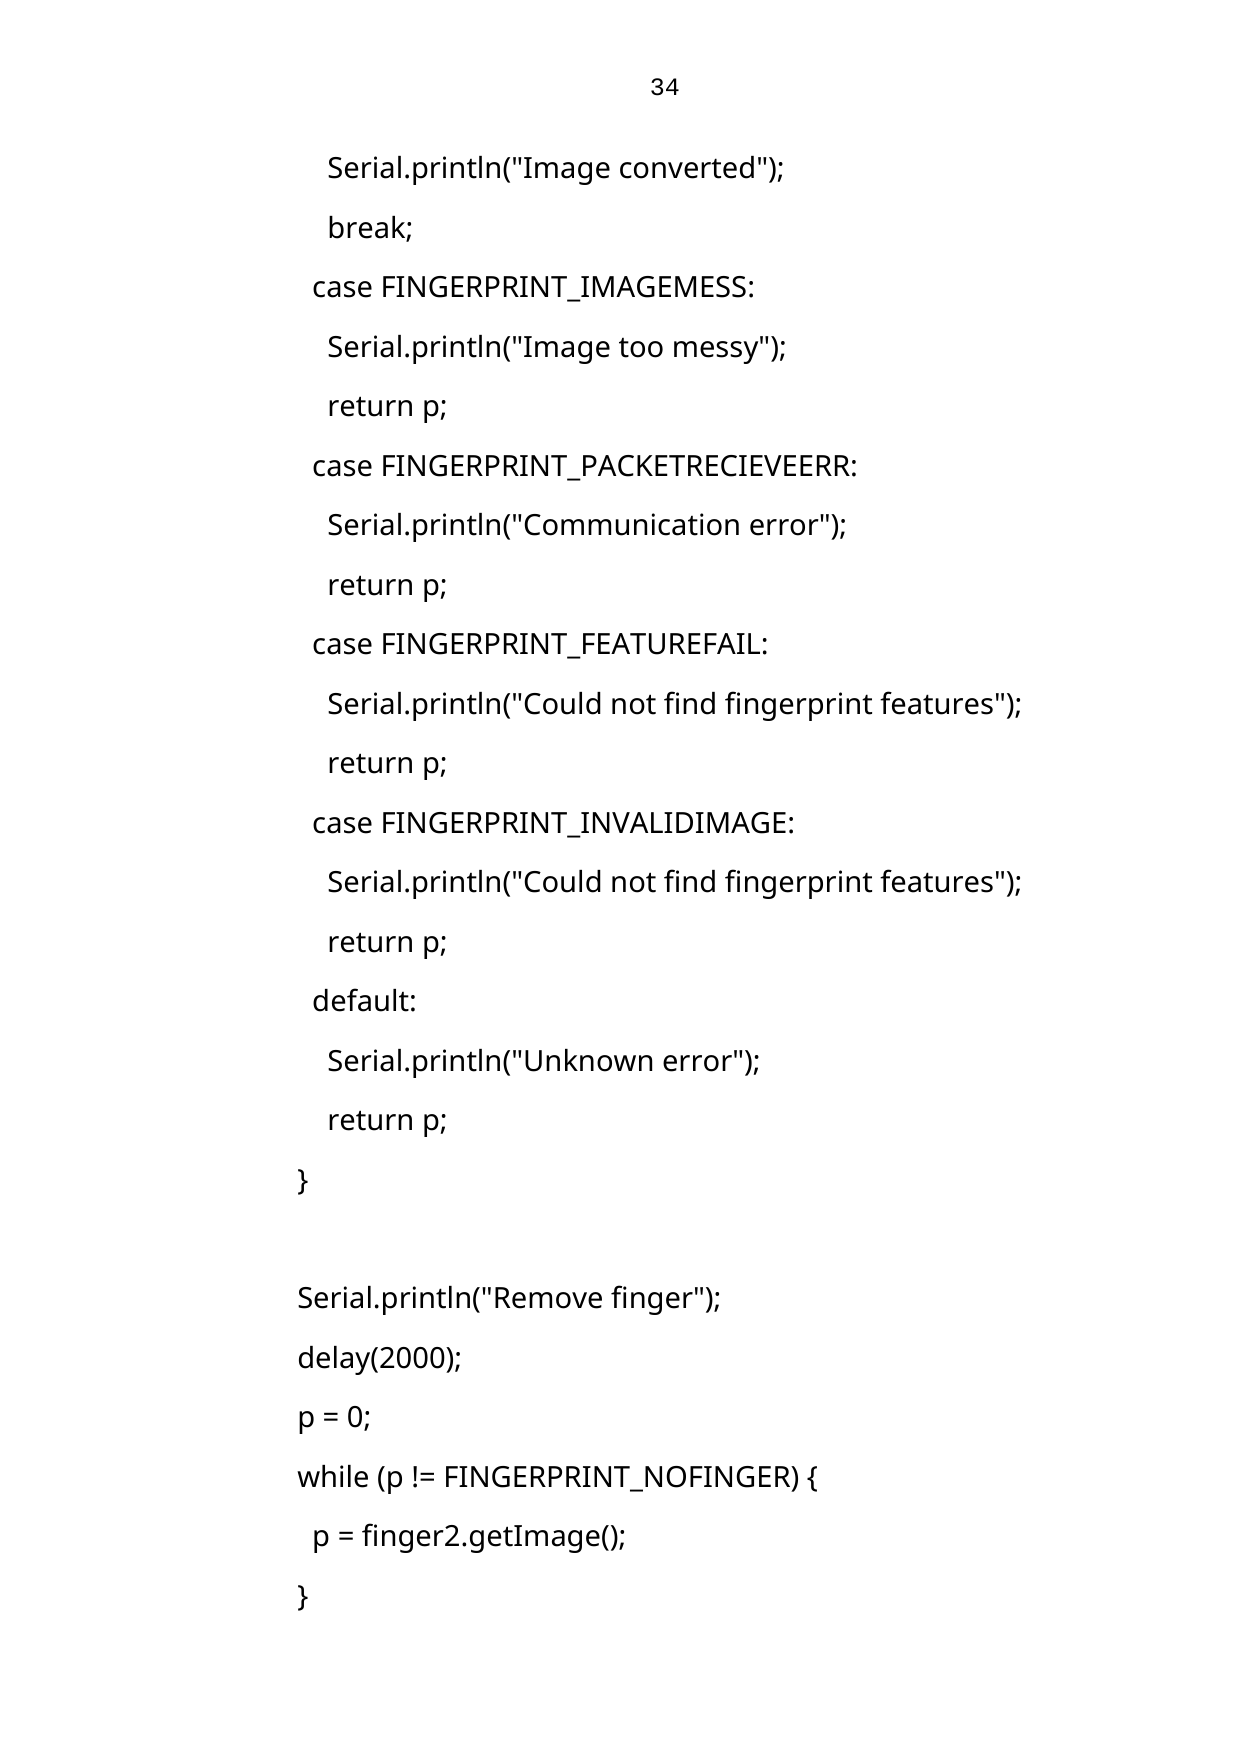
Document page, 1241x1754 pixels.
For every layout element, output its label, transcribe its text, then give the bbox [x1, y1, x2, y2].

list return p; [282, 742, 1122, 782]
list } [282, 1159, 1122, 1198]
list p = 0; [282, 1397, 1122, 1436]
list case FINGERPRINT_INVALIDIMAGE: [282, 802, 1122, 842]
list Serial.println("Could not find fingerprint features"); [282, 683, 1122, 723]
list while (p != FINGERPRINT_NOFINGER) { [282, 1456, 1122, 1496]
list Serial.println("Remove finger"); [282, 1278, 1122, 1317]
list delay(2000); [282, 1337, 1122, 1377]
list return p; [282, 564, 1122, 604]
list p = finger2.getImage(); [282, 1516, 1122, 1555]
list case FINGERPRINT_PACKETRECIEVEERR: [282, 445, 1122, 485]
list return p; [282, 921, 1122, 961]
list default: [282, 980, 1122, 1020]
list Serial.println("Unknown error"); [282, 1040, 1122, 1079]
list Serial.println("Image converted"); [282, 148, 1122, 187]
list return p; [282, 1099, 1122, 1139]
list Serial.println("Communication error"); [282, 504, 1122, 544]
list Serial.println("Could not find fingerprint features"); [282, 861, 1122, 901]
list case FINGERPRINT_FEATUREFAIL: [282, 623, 1122, 663]
list } [282, 1575, 1122, 1615]
list break; [282, 207, 1122, 247]
list Serial.println("Image too messy"); [282, 326, 1122, 366]
list return p; [282, 386, 1122, 425]
list case FINGERPRINT_IMAGEMESS: [282, 267, 1122, 306]
